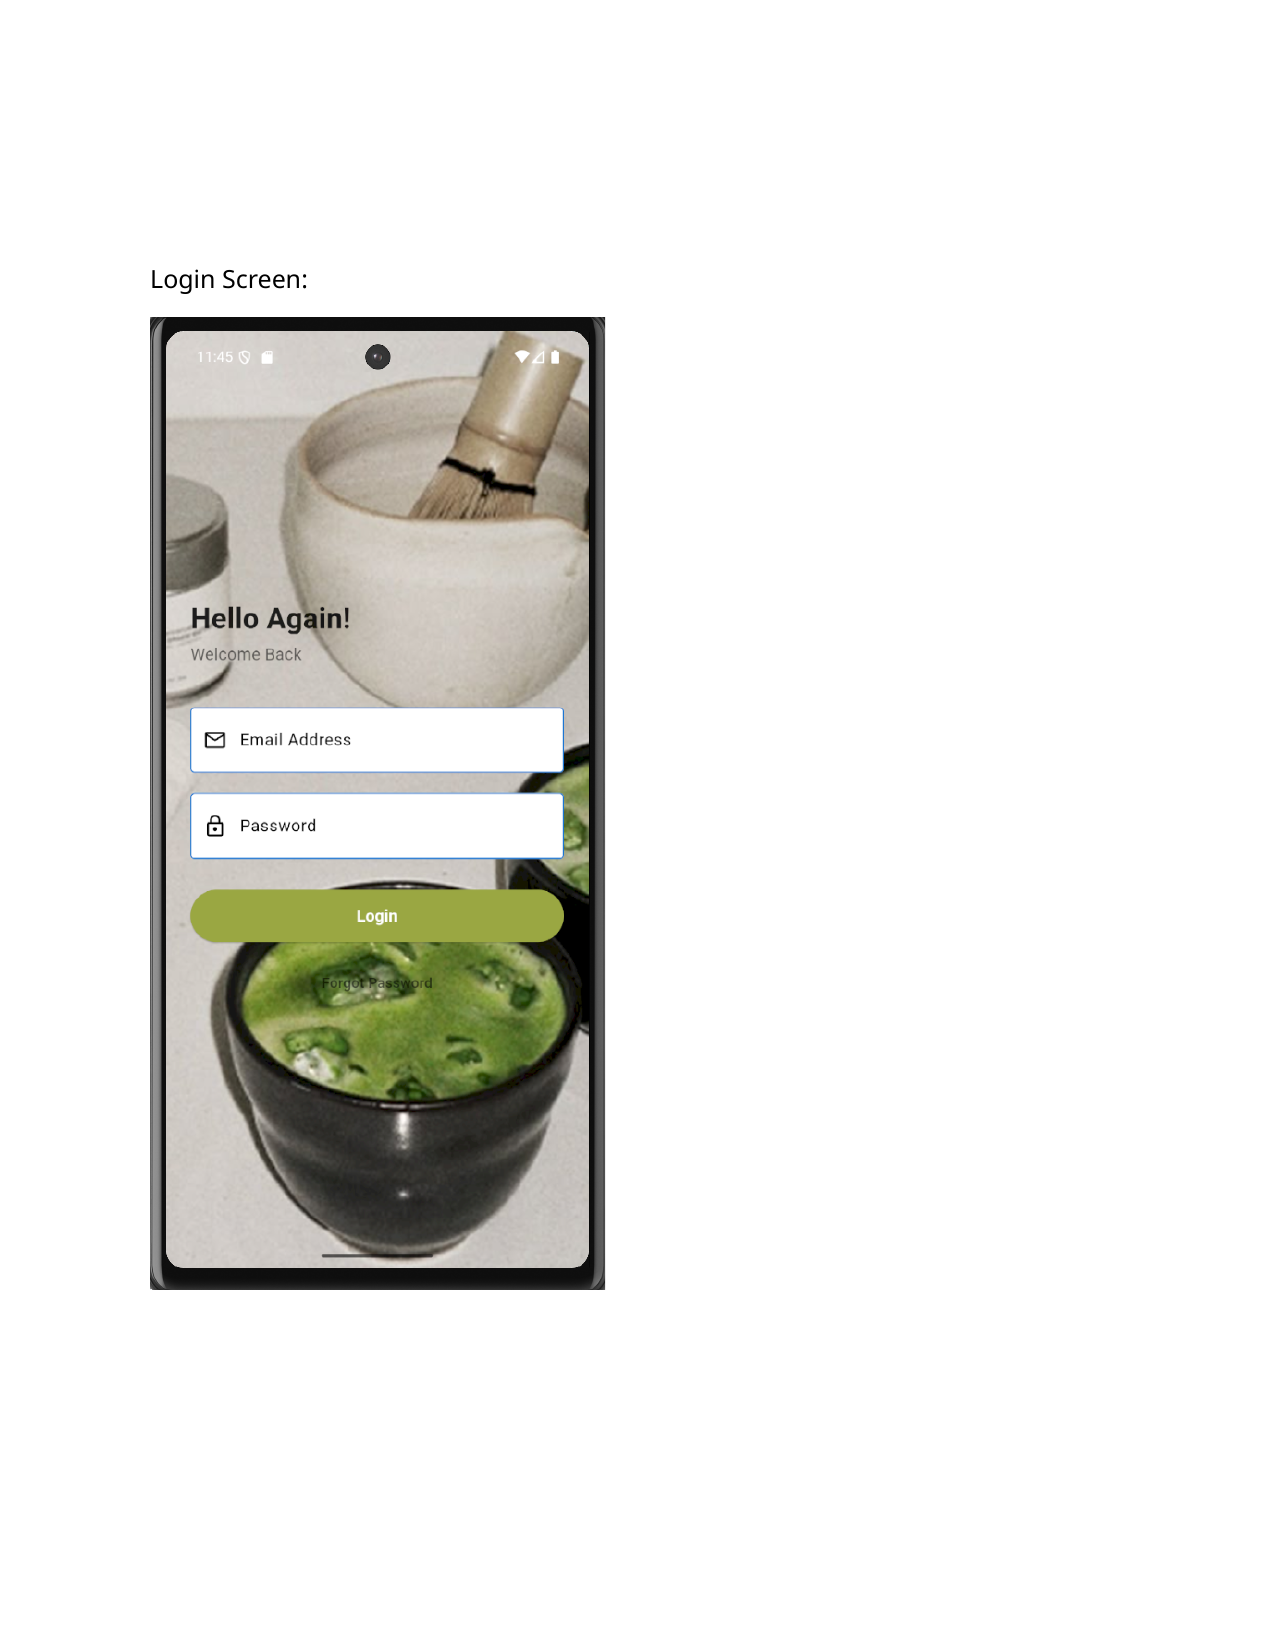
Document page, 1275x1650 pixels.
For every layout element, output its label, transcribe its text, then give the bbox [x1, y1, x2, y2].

text Login Screen: [150, 262, 1125, 296]
picture [150, 317, 605, 1290]
